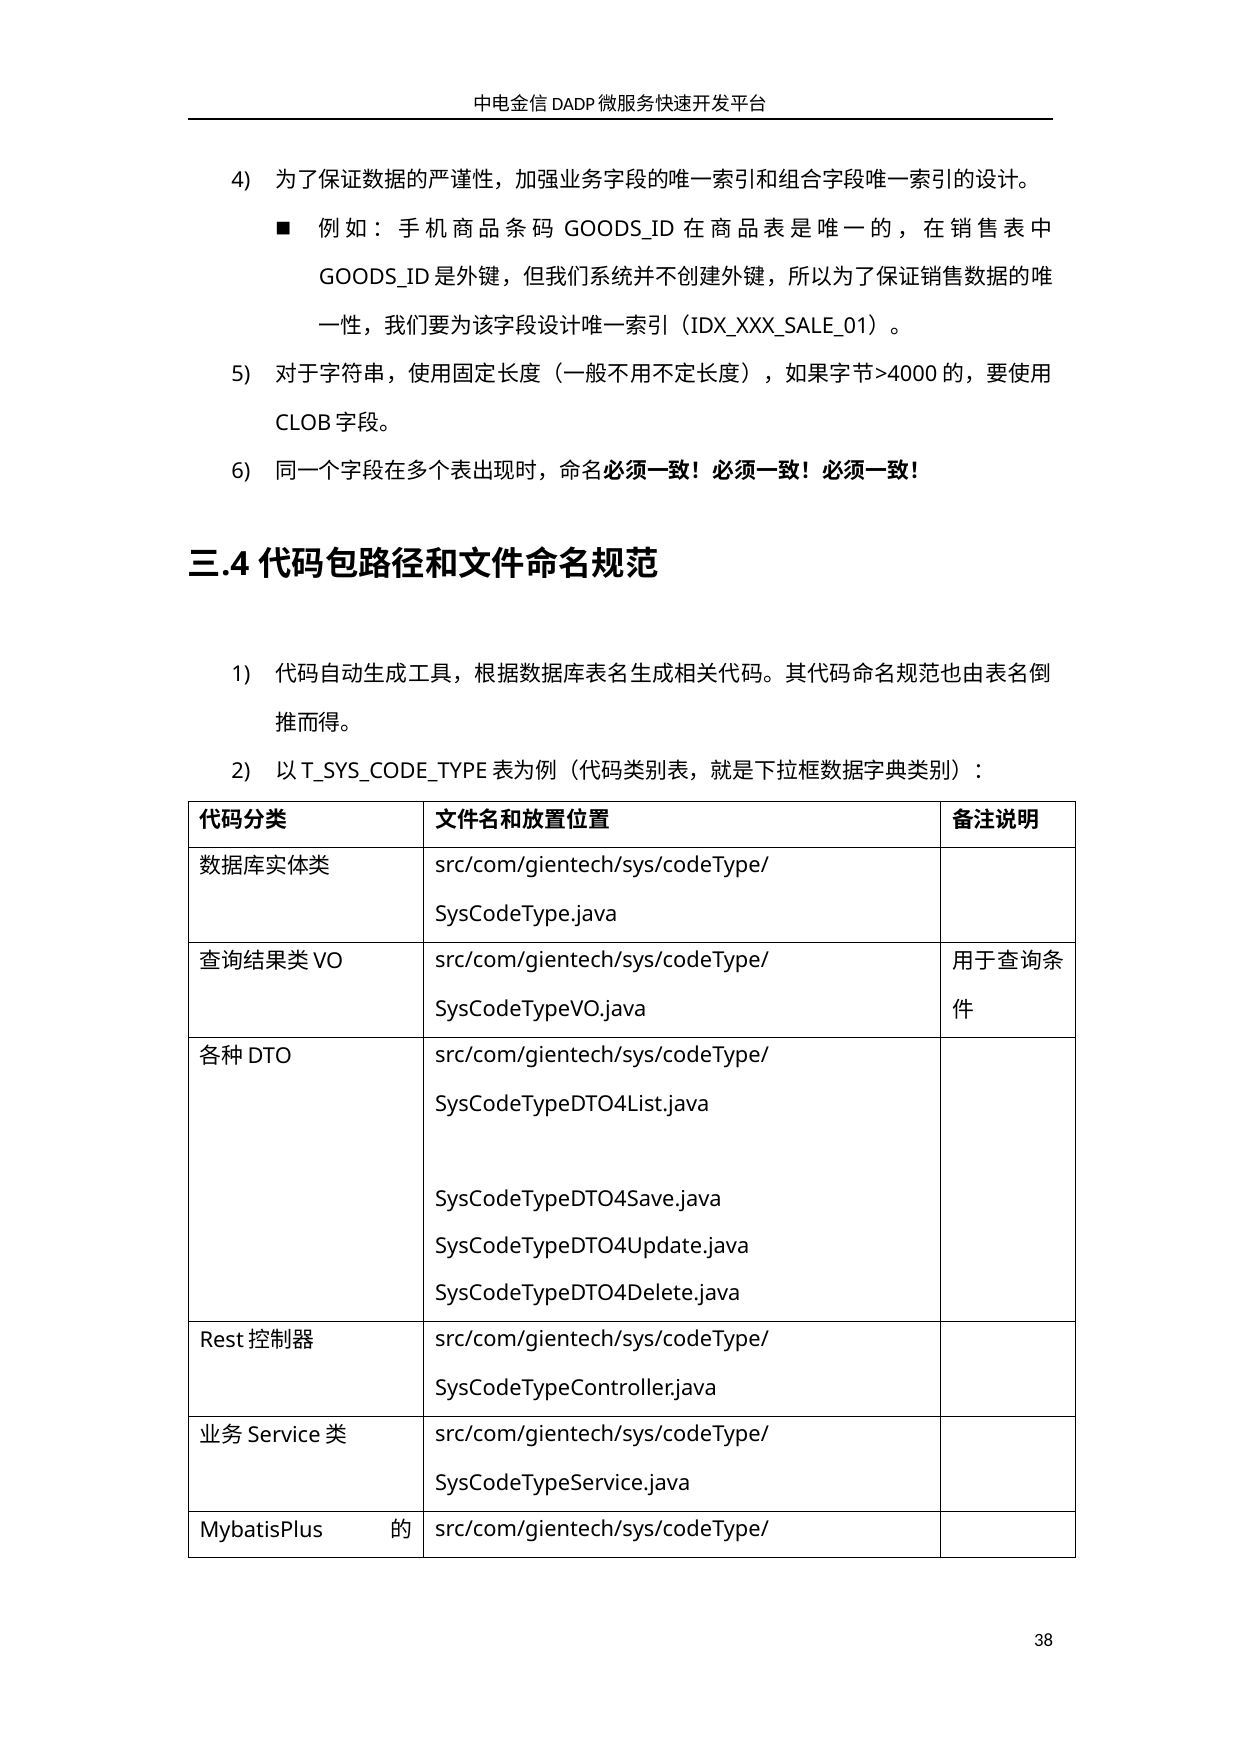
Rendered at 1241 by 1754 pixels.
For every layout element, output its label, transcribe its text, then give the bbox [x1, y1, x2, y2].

list 为了保证数据的严谨性，加强业务字段的唯一索引和组合字段唯一索引的设计。 [231, 162, 1053, 194]
table_header 文件名和放置位置 [424, 802, 940, 847]
table_cell [941, 1512, 1075, 1557]
list 对于字符串，使用固定长度（一般不用不定长度），如果字节>4000的，要使用CLOB字段。 [231, 356, 1053, 437]
table_cell 业务Service类 [189, 1417, 423, 1511]
list 同一个字段在多个表出现时，命名必须一致！必须一致！必须一致！ [231, 453, 1053, 486]
table_cell 各种DTO [189, 1038, 423, 1321]
table_cell [941, 1322, 1075, 1416]
table_cell src/com/gientech/sys/codeType/ SysCodeTypeVO.java [424, 943, 940, 1037]
table_cell src/com/gientech/sys/codeType/ SysCodeTypeController.java [424, 1322, 940, 1416]
table_cell src/com/gientech/sys/codeType/ SysCodeTypeService.java [424, 1417, 940, 1511]
list 代码自动生成工具，根据数据库表名生成相关代码。其代码命名规范也由表名倒推而得。 [231, 656, 1053, 737]
table_cell [941, 848, 1075, 942]
table_cell MybatisPlus的mapper [189, 1512, 423, 1557]
table_header 代码分类 [189, 802, 423, 847]
table_cell 数据库实体类 [189, 848, 423, 942]
table_cell [941, 1417, 1075, 1511]
table_cell src/com/gientech/sys/codeType/ SysCodeTypeDTO4List.java SysCodeTypeDTO4Save.java SysCodeTypeDTO4Update.java SysCodeTypeDTO4Delete.java [424, 1038, 940, 1321]
table_cell src/com/gientech/sys/codeType/ SysCodeType.java [424, 848, 940, 942]
list 例如：手机商品条码GOODS_ID在商品表是唯一的，在销售表中GOODS_ID是外键，但我们系统并不创建外键，所以为了保证销售数据的唯一性，我们要为该字段设计唯一索引（IDX_XXX_SALE_01）。 [275, 210, 1053, 340]
table_cell Rest控制器 [189, 1322, 423, 1416]
table_cell 查询结果类VO [189, 943, 423, 1037]
table_cell 用于查询条件 [941, 943, 1075, 1037]
list 以T_SYS_CODE_TYPE表为例（代码类别表，就是下拉框数据字典类别）： [231, 753, 1053, 785]
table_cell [424, 1512, 940, 1557]
table_cell [941, 1038, 1075, 1321]
subtitle 代码包路径和文件命名规范 [187, 529, 1053, 594]
table_header 备注说明 [941, 802, 1075, 847]
